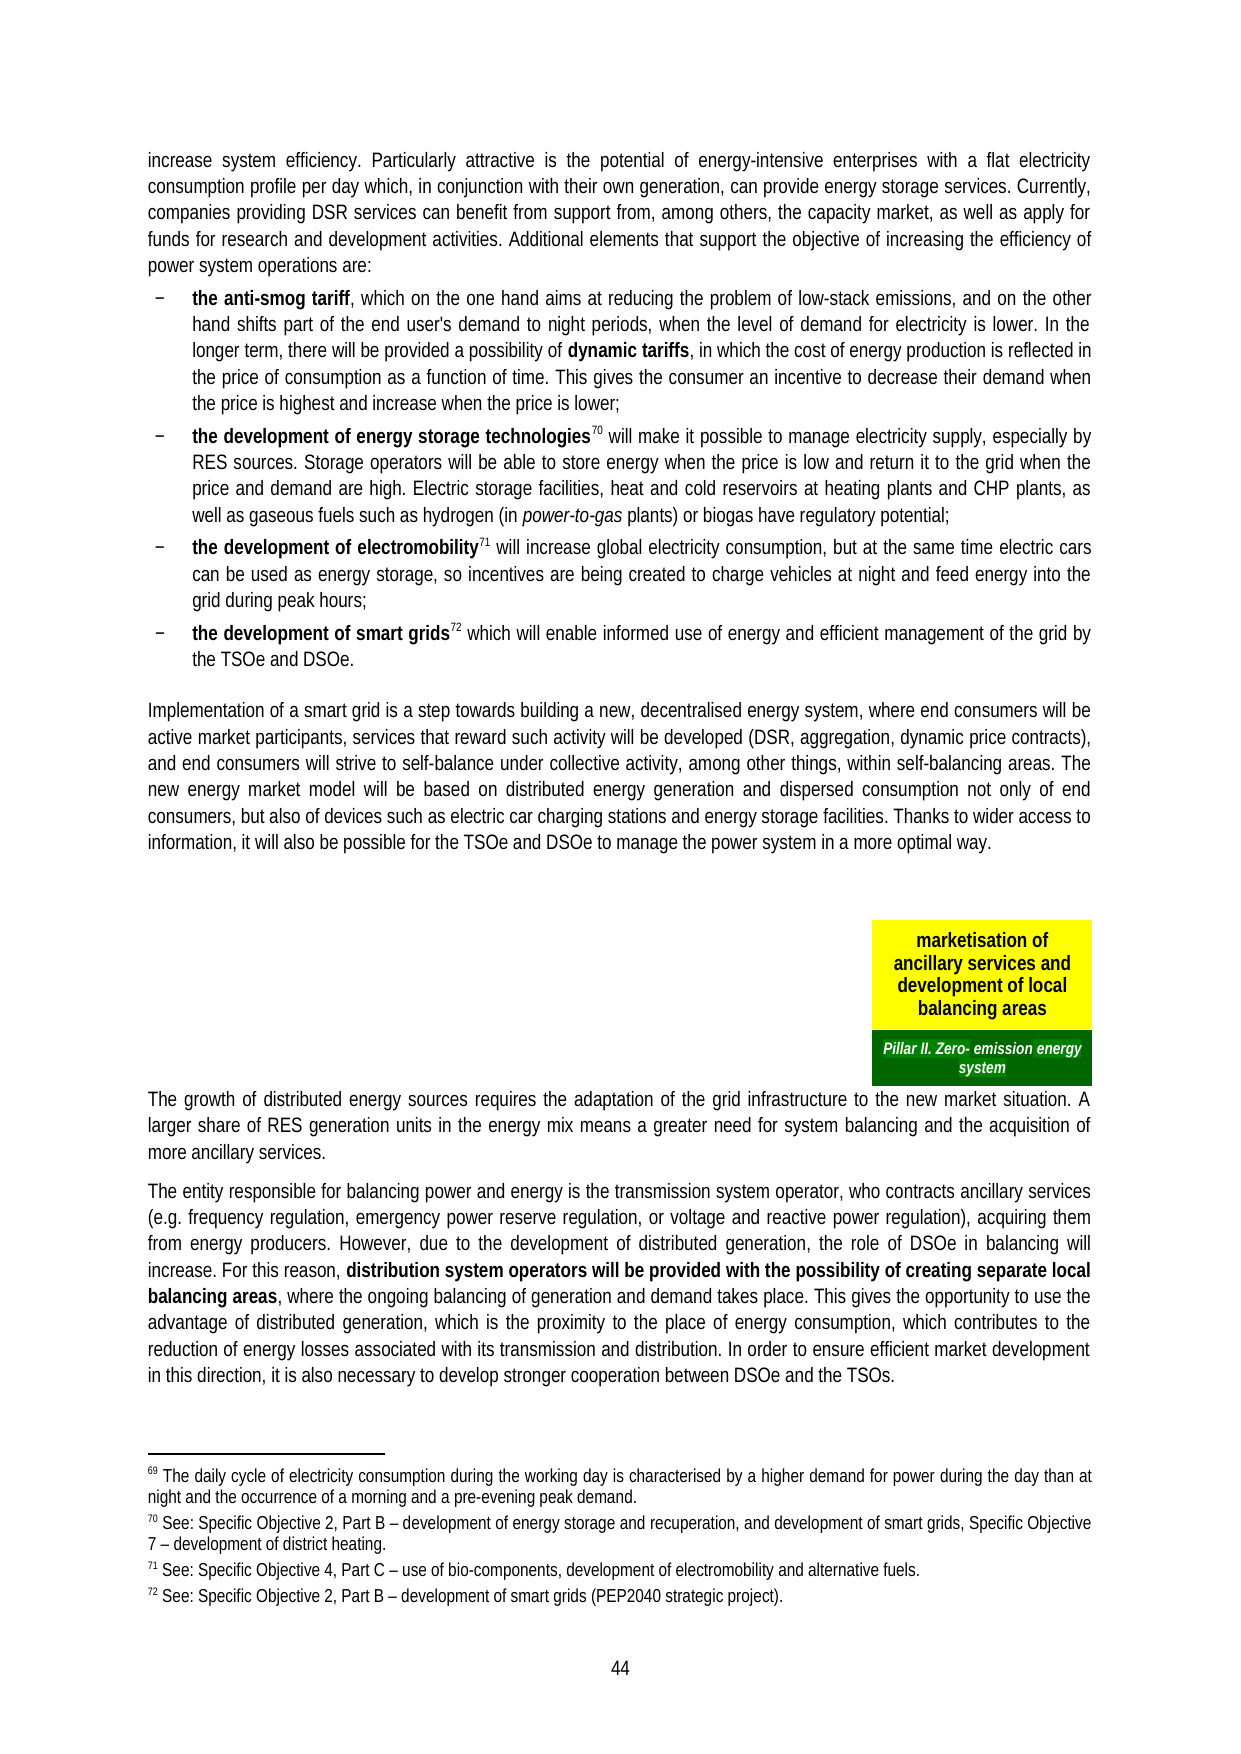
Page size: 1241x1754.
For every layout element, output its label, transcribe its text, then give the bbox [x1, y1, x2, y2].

list the development of smart grids which will enable informed use of energy and efficient management of the grid by the TSOe and DSOe. [155, 621, 1093, 671]
text Implementation of a smart grid is a step towards building a new, decentralised energy system, where end consumers will be active market participants, services that reward such activity will be developed (DSR, aggregation, dynamic price contracts), and end consumers will strive to self-balance under collective activity, among other things, within self-balancing areas. The new energy market model will be based on distributed energy generation and dispersed consumption not only of end consumers, but also of devices such as electric car charging stations and energy storage facilities. Thanks to wider access to information, it will also be possible for the TSOe and DSOe to manage the power system in a more optimal way. [148, 698, 1093, 854]
list the anti-smog tariff, which on the one hand aims at reducing the problem of low-stack emissions, and on the other hand shifts part of the end user's demand to night periods, when the level of demand for electricity is lower. In the longer term, there will be provided a possibility of dynamic tariffs, in which the cost of energy production is reflected in the price of consumption as a function of time. This gives the consumer an incentive to decrease their demand when the price is highest and increase when the price is lower; [154, 286, 1093, 415]
table_cell Pillar II. Zero- emission energy system [872, 1030, 1092, 1086]
list the development of electromobility will increase global electricity consumption, but at the same time electric cars can be used as energy storage, so incentives are being created to charge vehicles at night and feed energy into the grid during peak hours; [154, 535, 1093, 612]
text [148, 148, 1093, 277]
list the development of energy storage technologies will make it possible to manage electricity supply, especially by RES sources. Storage operators will be able to store energy when the price is low and return it to the grid when the price and demand are high. Electric storage facilities, heat and cold reservoirs at heating plants and CHP plants, as well as gaseous fuels such as hydrogen (in power-to-gas plants) or biogas have regulatory potential; [154, 424, 1093, 527]
table_header marketisation of ancillary services and development of local balancing areas [872, 920, 1092, 1029]
text The entity responsible for balancing power and energy is the transmission system operator, who contracts ancillary services (e.g. frequency regulation, emergency power reserve regulation, or voltage and reactive power regulation), acquiring them from energy producers. However, due to the development of distributed generation, the role of DSOe in balancing will increase. For this reason, distribution system operators will be provided with the possibility of creating separate local balancing areas, where the ongoing balancing of generation and demand takes place. This gives the opportunity to use the advantage of distributed generation, which is the proximity to the place of energy consumption, which contributes to the reduction of energy losses associated with its transmission and distribution. In order to ensure efficient market development in this direction, it is also necessary to develop stronger cooperation between DSOe and the TSOs. [148, 1178, 1093, 1387]
text The growth of distributed energy sources requires the adaptation of the grid infrastructure to the new market situation. A larger share of RES generation units in the energy mix means a greater need for system balancing and the acquisition of more ancillary services. [148, 1087, 1093, 1164]
